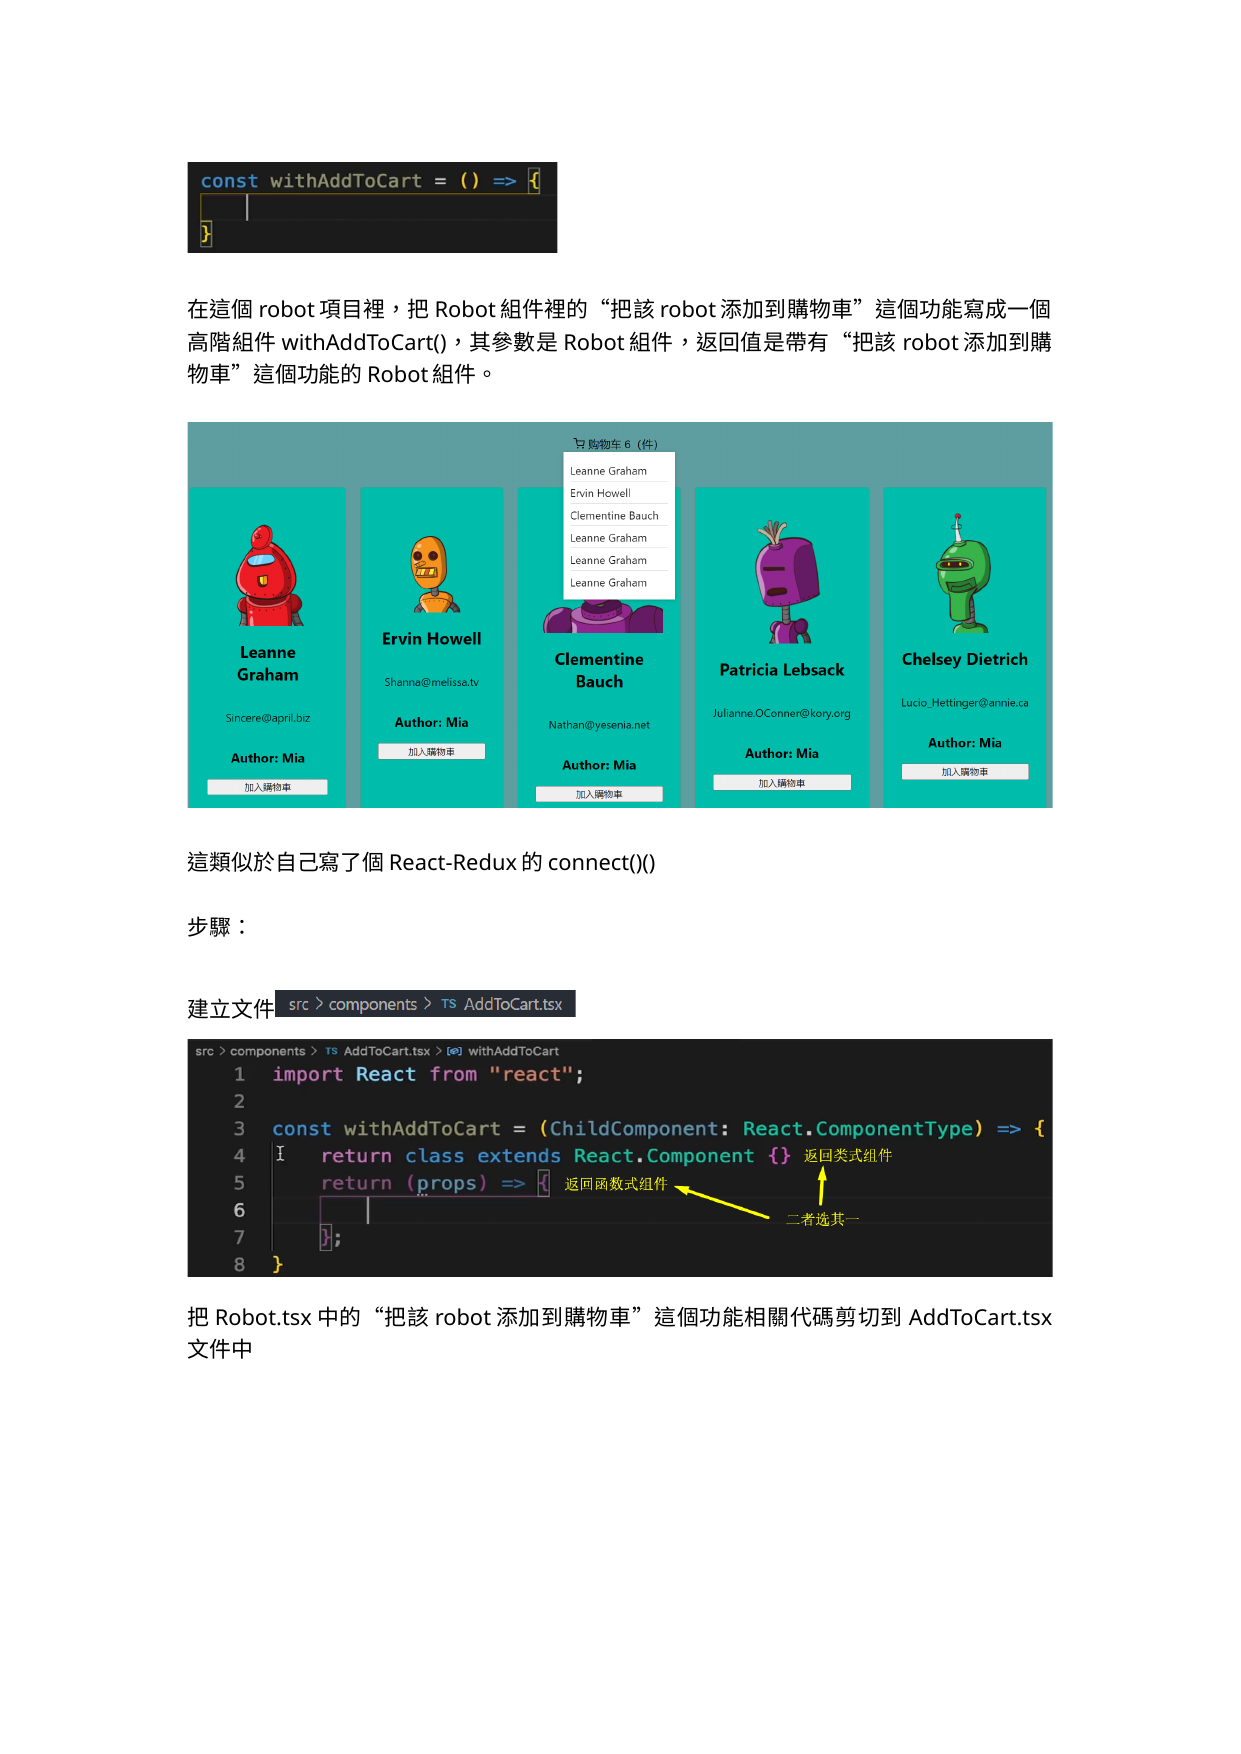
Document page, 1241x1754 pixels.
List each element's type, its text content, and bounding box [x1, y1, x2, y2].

text 步驟： [187, 909, 1053, 942]
text 把Robot.tsx中的“把該robot添加到購物車”這個功能相關代碼剪切到AddToCart.tsx文件中 [187, 1299, 1053, 1364]
text 在這個robot項目裡，把Robot組件裡的“把該robot添加到購物車”這個功能寫成一個高階組件withAddToCart()，其參數是Robot組件，返回值是帶有“把該robot添加到購物車”這個功能的Robot組件。 [187, 292, 1053, 389]
picture [187, 1039, 1053, 1277]
text 這類似於自己寫了個React-Redux的connect()() [187, 844, 1053, 877]
picture [275, 990, 576, 1017]
picture [187, 422, 1053, 808]
text 建立文件 [187, 974, 1053, 1039]
picture [187, 162, 558, 253]
